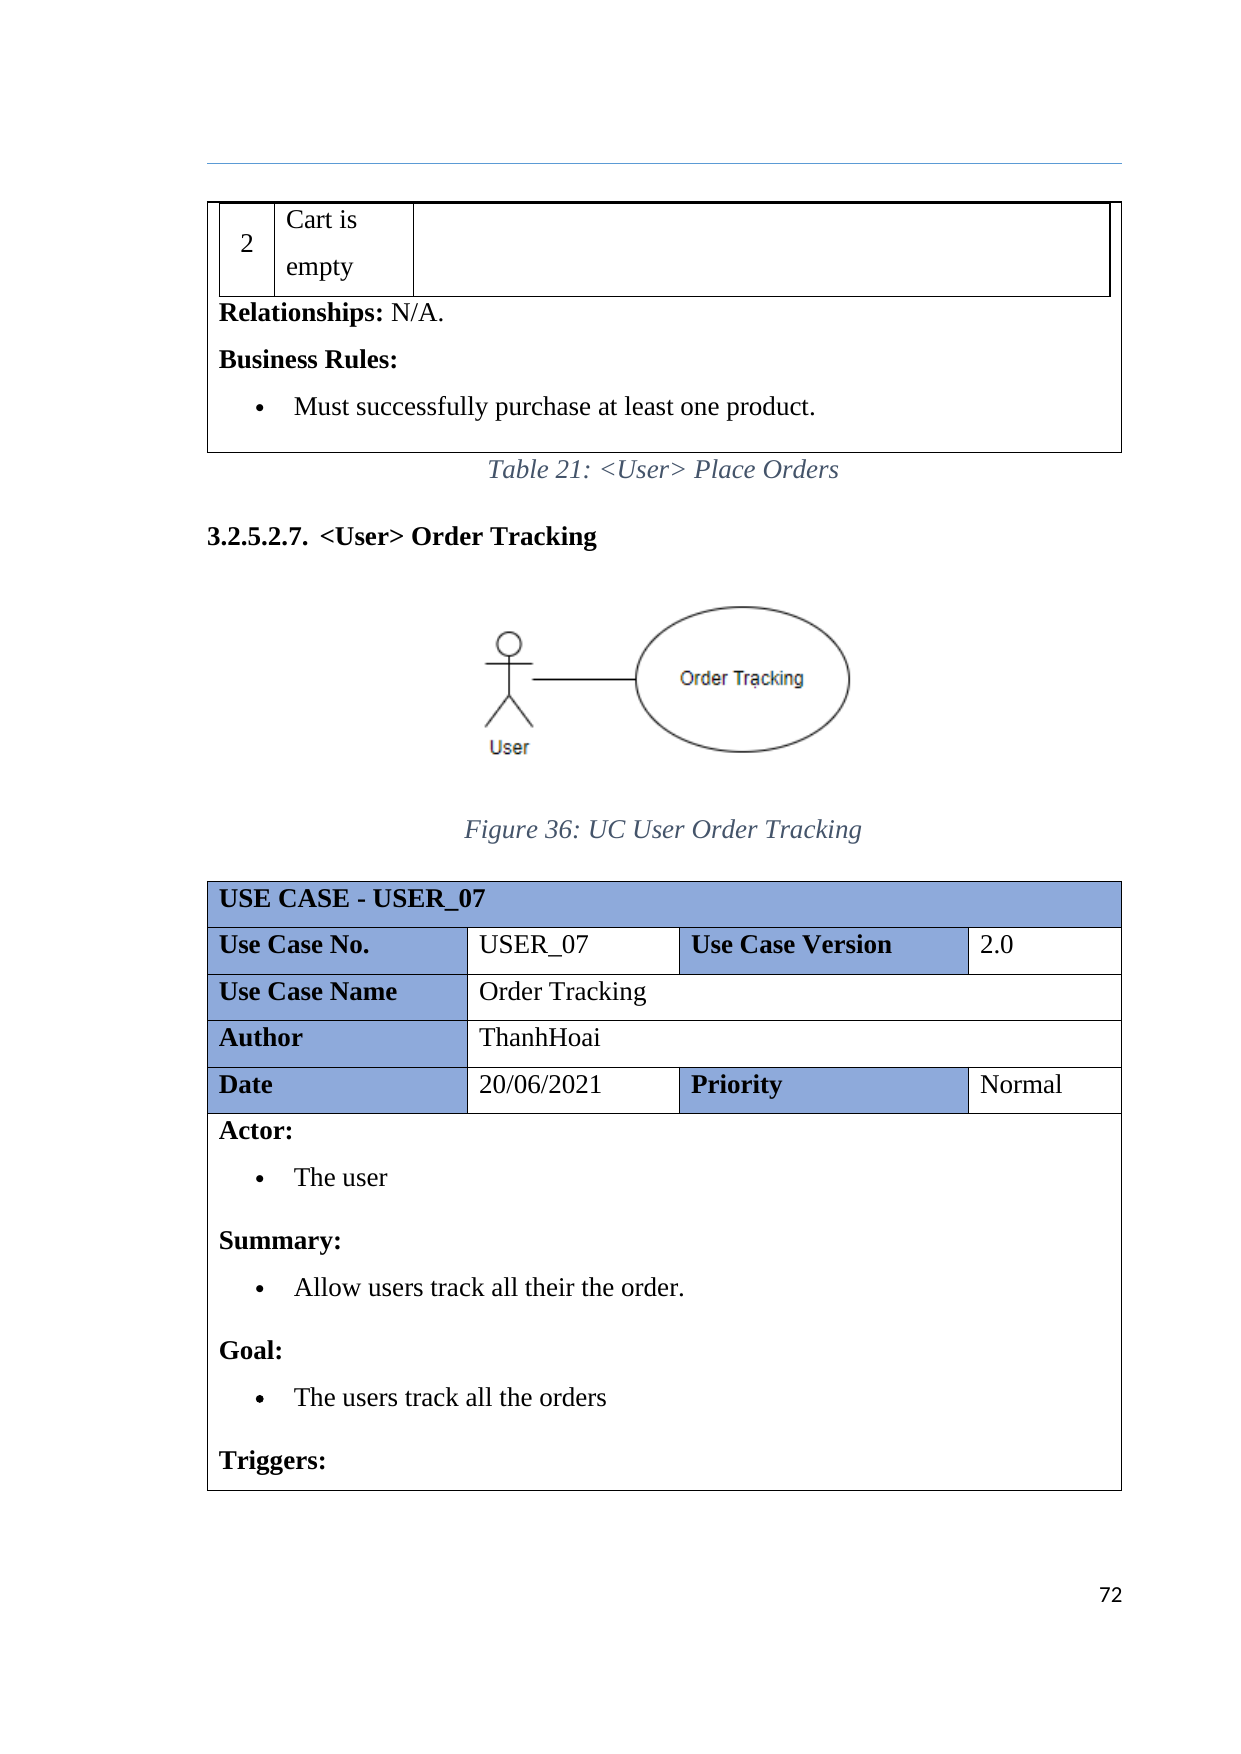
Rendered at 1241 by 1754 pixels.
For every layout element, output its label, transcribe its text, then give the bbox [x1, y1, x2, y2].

table_cell Order Tracking [468, 975, 1121, 1020]
text Table 21: <User> Place Orders [207, 453, 1122, 484]
list <User> Order Tracking [207, 521, 1122, 552]
table_cell Priority [680, 1068, 968, 1113]
table_cell ThanhHoai [468, 1021, 1121, 1067]
table_cell Author [208, 1021, 467, 1067]
table_cell Normal [969, 1068, 1121, 1113]
table_cell 20/06/2021 [468, 1068, 679, 1113]
table_cell Use Case No. [208, 928, 467, 974]
table_header USE CASE - USER_07 [208, 882, 1121, 927]
table_cell Date [208, 1068, 467, 1113]
table_cell USER_07 [468, 928, 679, 974]
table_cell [208, 1114, 1121, 1489]
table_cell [208, 203, 1121, 452]
table_cell Use Case Version [680, 928, 968, 974]
picture [449, 583, 880, 783]
text Figure 36: UC User Order Tracking [207, 813, 1122, 844]
table_cell Use Case Name [208, 975, 467, 1020]
table_cell 2.0 [969, 928, 1121, 974]
